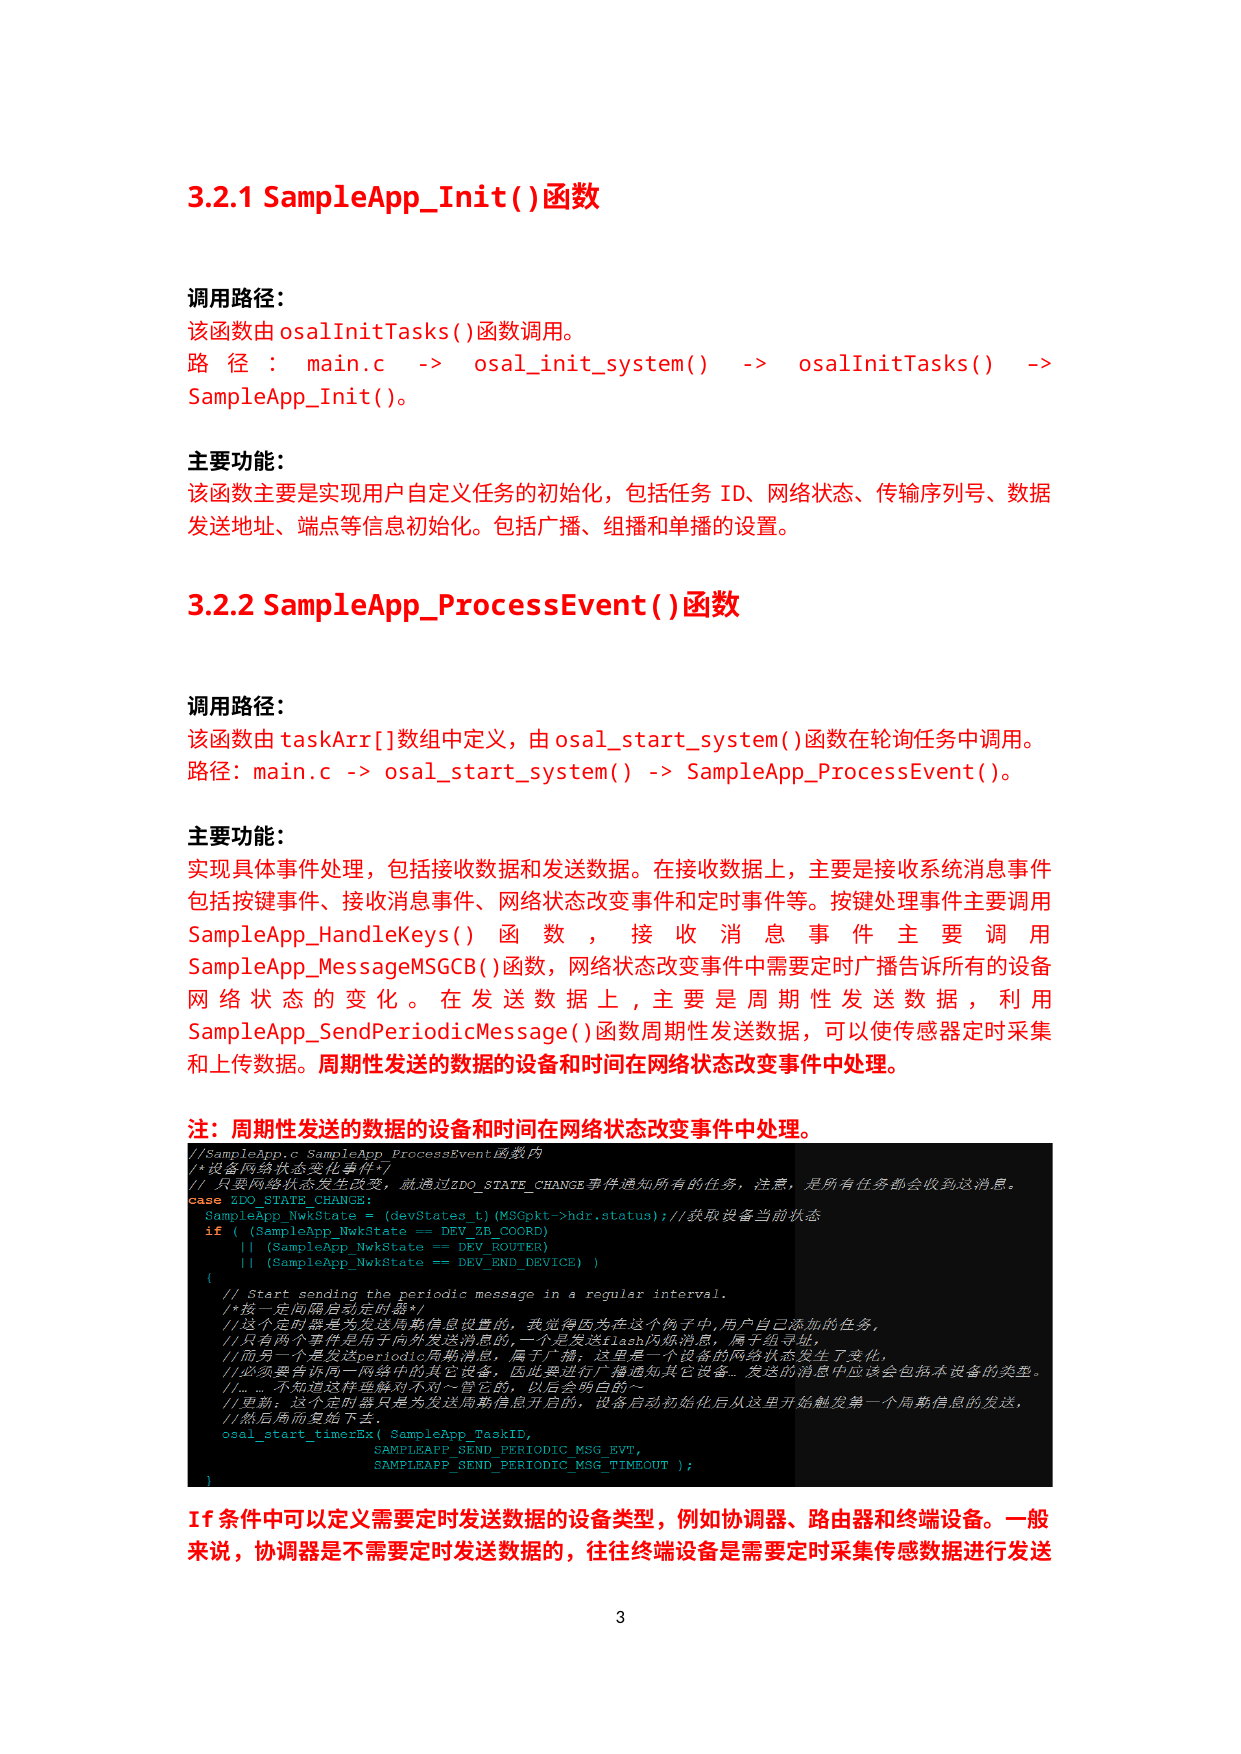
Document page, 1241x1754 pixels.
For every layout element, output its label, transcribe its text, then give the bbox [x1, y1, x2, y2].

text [187, 1501, 1053, 1566]
text 主要功能： [187, 819, 1053, 851]
text 该函数由taskArr[]数组中定义，由osal_start_system()函数在轮询任务中调用。 [187, 721, 1053, 754]
picture [187, 1143, 1053, 1487]
subtitle SampleApp_ProcessEvent()函数 [187, 570, 1053, 635]
subtitle SampleApp_Init()函数 [187, 162, 1053, 227]
text 调用路径： [187, 689, 1053, 721]
text 路径：main.c -> osal_init_system() -> osalInitTasks() –> SampleApp_Init()。 [187, 346, 1053, 411]
text 注：周期性发送的数据的设备和时间在网络状态改变事件中处理。 [187, 1111, 1053, 1143]
text 调用路径： [187, 281, 1053, 313]
text 实现具体事件处理，包括接收数据和发送数据。在接收数据上，主要是接收系统消息事件，包括按键事件、接收消息事件、网络状态改变事件和定时事件等。按键处理事件主要调用SampleApp_HandleKeys()函数，接收消息事件主要调用SampleApp_MessageMSGCB()函数，网络状态改变事件中需要定时广播告诉所有的设备网络状态的变化。在发送数据上,主要是周期性发送数据，利用SampleApp_SendPeriodicMessage()函数周期性发送数据，可以使传感器定时采集和上传数据。周期性发送的数据的设备和时间在网络状态改变事件中处理。 [187, 851, 1053, 1079]
text 该函数主要是实现用户自定义任务的初始化，包括任务ID、网络状态、传输序列号、数据发送地址、端点等信息初始化。包括广播、组播和单播的设置。 [187, 476, 1053, 541]
text 该函数由osalInitTasks()函数调用。 [187, 313, 1053, 346]
text 主要功能： [187, 443, 1053, 476]
text 路径：main.c -> osal_start_system() -> SampleApp_ProcessEvent()。 [187, 754, 1053, 786]
